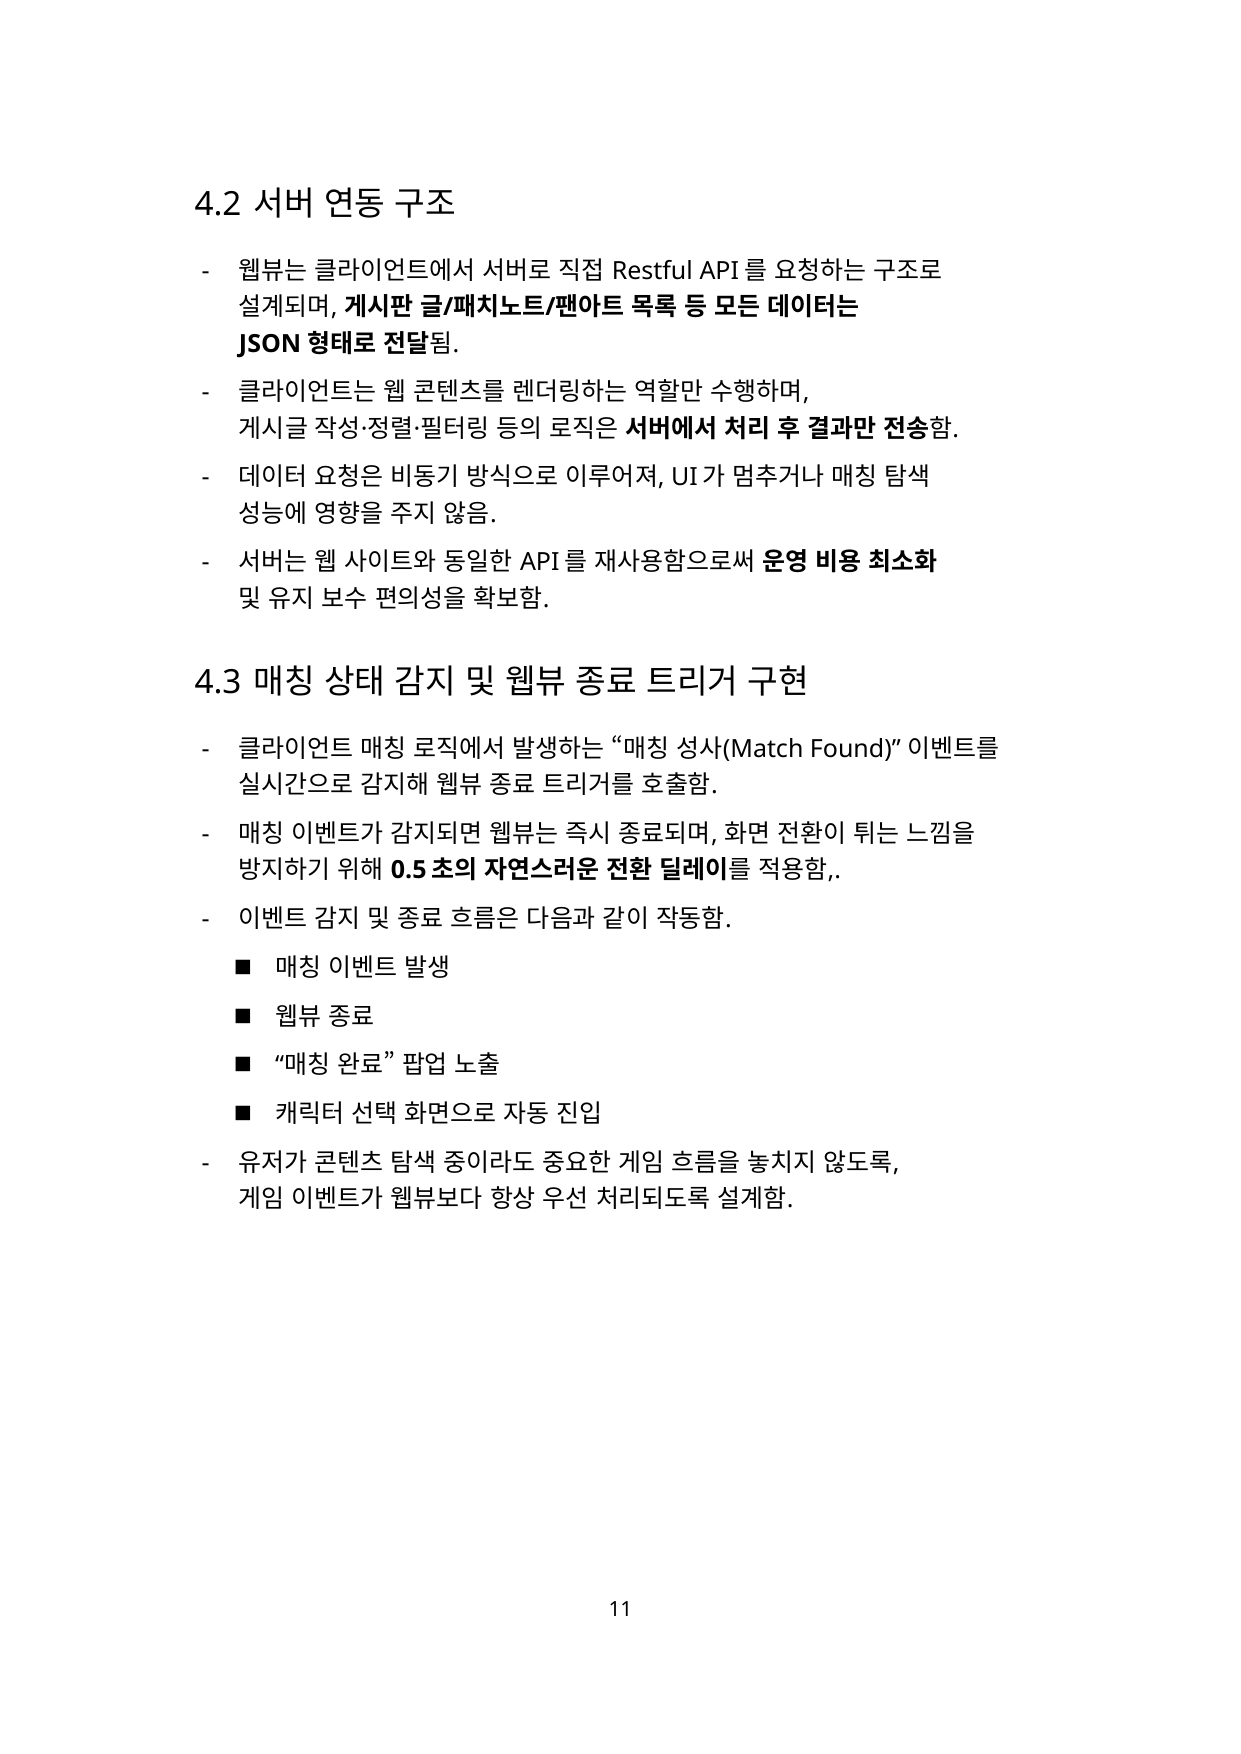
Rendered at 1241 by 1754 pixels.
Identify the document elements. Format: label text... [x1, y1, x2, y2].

subtitle 서버 연동 구조 [194, 177, 1090, 226]
list 캐릭터 선택 화면으로 자동 진입 [233, 1094, 1090, 1130]
text 이벤트 감지 및 종료 흐름은 다음과 같이 작동함. [201, 899, 1090, 935]
text 매칭 이벤트가 감지되면 웹뷰는 즉시 종료되며, 화면 전환이 튀는 느낌을 방지하기 위해 0.5초의 자연스러운 전환 딜레이를 적용함,. [201, 814, 1090, 886]
text 클라이언트 매칭 로직에서 발생하는 “매칭 성사(Match Found)” 이벤트를 실시간으로 감지해 웹뷰 종료 트리거를 호출함. [201, 729, 1090, 801]
list “매칭 완료” 팝업 노출 [233, 1045, 1090, 1081]
text 클라이언트는 웹 콘텐츠를 렌더링하는 역할만 수행하며, 게시글 작성·정렬·필터링 등의 로직은 서버에서 처리 후 결과만 전송함. [201, 372, 1090, 444]
list 매칭 이벤트 발생 [233, 947, 1090, 984]
subtitle 매칭 상태 감지 및 웹뷰 종료 트리거 구현 [194, 655, 1090, 704]
list 웹뷰 종료 [233, 996, 1090, 1032]
text 유저가 콘텐츠 탐색 중이라도 중요한 게임 흐름을 놓치지 않도록, 게임 이벤트가 웹뷰보다 항상 우선 처리되도록 설계함. [201, 1142, 1090, 1215]
text 웹뷰는 클라이언트에서 서버로 직접 Restful API를 요청하는 구조로 설계되며, 게시판 글/패치노트/팬아트 목록 등 모든 데이터는 JSON 형태로 전달됨. [201, 251, 1090, 359]
text 데이터 요청은 비동기 방식으로 이루어져, UI가 멈추거나 매칭 탐색 성능에 영향을 주지 않음. [201, 457, 1090, 529]
text 서버는 웹 사이트와 동일한 API를 재사용함으로써 운영 비용 최소화 및 유지 보수 편의성을 확보함. [201, 542, 1090, 614]
